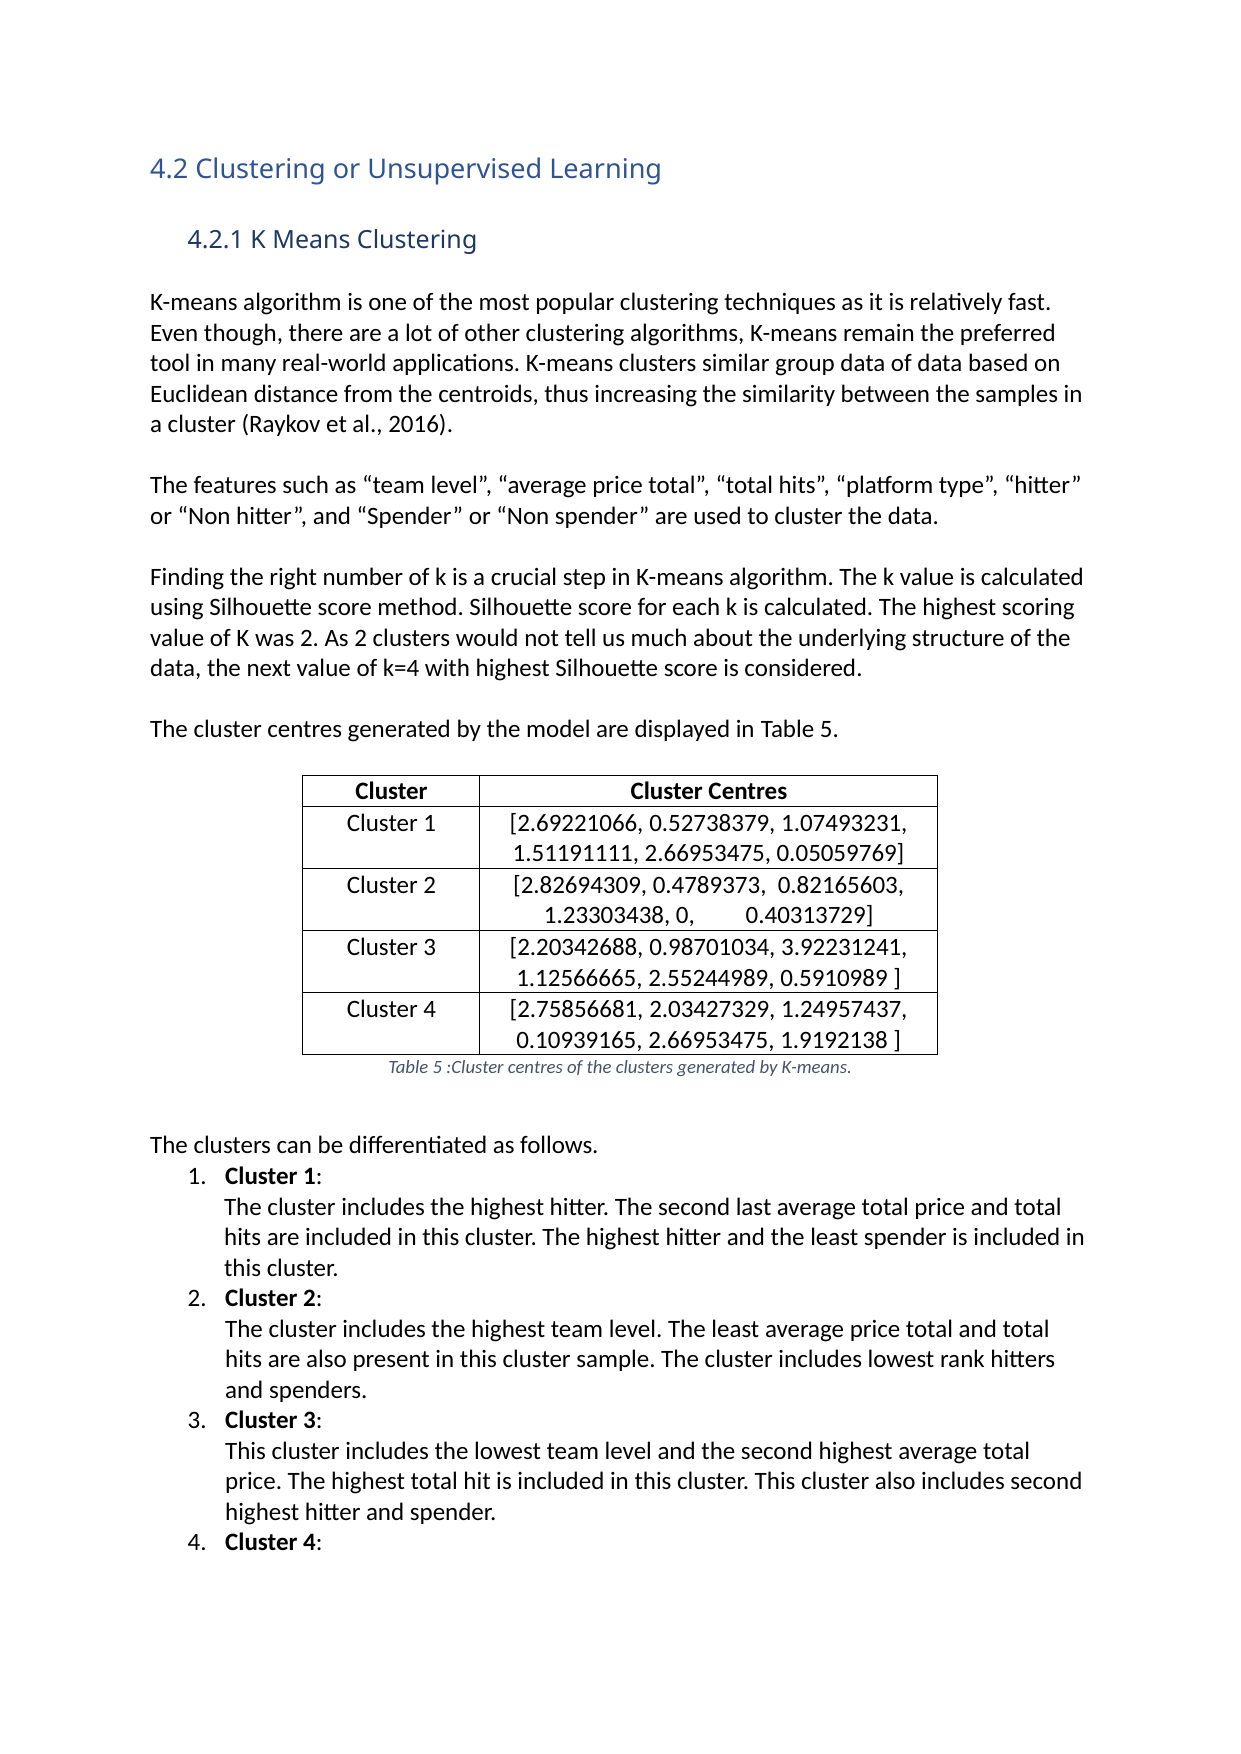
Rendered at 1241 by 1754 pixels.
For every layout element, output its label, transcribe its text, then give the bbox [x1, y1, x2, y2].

table_cell [2.20342688, 0.98701034, 3.92231241, 1.12566665, 2.55244989, 0.5910989 ] [480, 931, 937, 992]
table_header Cluster Centres [480, 776, 937, 806]
subtitle 4.2.1 K Means Clustering [150, 222, 1090, 256]
table_cell Cluster 4 [303, 993, 479, 1054]
table_header Cluster [303, 776, 479, 806]
text Finding the right number of k is a crucial step in K-means algorithm. The k value is calculated using Silhouette score method. Silhouette score for each k is calculated. The highest scoring value of K was 2. As 2 clusters would not tell us much about the underlying structure of the data, the next value of k=4 with highest Silhouette score is considered. [150, 561, 1090, 683]
table_cell Cluster 1 [303, 807, 479, 868]
list Cluster 1: [187, 1160, 1090, 1191]
table_cell [2.82694309, 0.4789373, 0.82165603, 1.23303438, 0, 0.40313729] [480, 869, 937, 930]
text The cluster includes the highest hitter. The second last average total price and total hits are included in this cluster. The highest hitter and the least spender is included in this cluster. [224, 1191, 1090, 1282]
list Cluster 4: [187, 1526, 1090, 1557]
list Cluster 2: [187, 1282, 1090, 1313]
table_cell Cluster 3 [303, 931, 479, 992]
list This cluster includes the lowest team level and the second highest average total price. The highest total hit is included in this cluster. This cluster also includes second highest hitter and spender. [225, 1435, 1090, 1526]
subtitle 4.2 Clustering or Unsupervised Learning [150, 150, 1090, 187]
text The features such as “team level”, “average price total”, “total hits”, “platform type”, “hitter” or “Non hitter”, and “Spender” or “Non spender” are used to cluster the data. [150, 469, 1090, 530]
table_cell Cluster 2 [303, 869, 479, 930]
text The clusters can be differentiated as follows. [150, 1130, 1090, 1160]
table_cell [2.69221066, 0.52738379, 1.07493231, 1.51191111, 2.66953475, 0.05059769] [480, 807, 937, 868]
text The cluster centres generated by the model are displayed in Table 5. [150, 713, 1090, 744]
list The cluster includes the highest team level. The least average price total and total hits are also present in this cluster sample. The cluster includes lowest rank hitters and spenders. [225, 1313, 1090, 1404]
text K-means algorithm is one of the most popular clustering techniques as it is relatively fast. Even though, there are a lot of other clustering algorithms, K-means remain the preferred tool in many real-world applications. K-means clusters similar group data of data based on Euclidean distance from the centroids, thus increasing the similarity between the samples in a cluster . [150, 286, 1090, 439]
list Cluster 3: [187, 1404, 1090, 1435]
table_cell [2.75856681, 2.03427329, 1.24957437, 0.10939165, 2.66953475, 1.9192138 ] [480, 993, 937, 1054]
